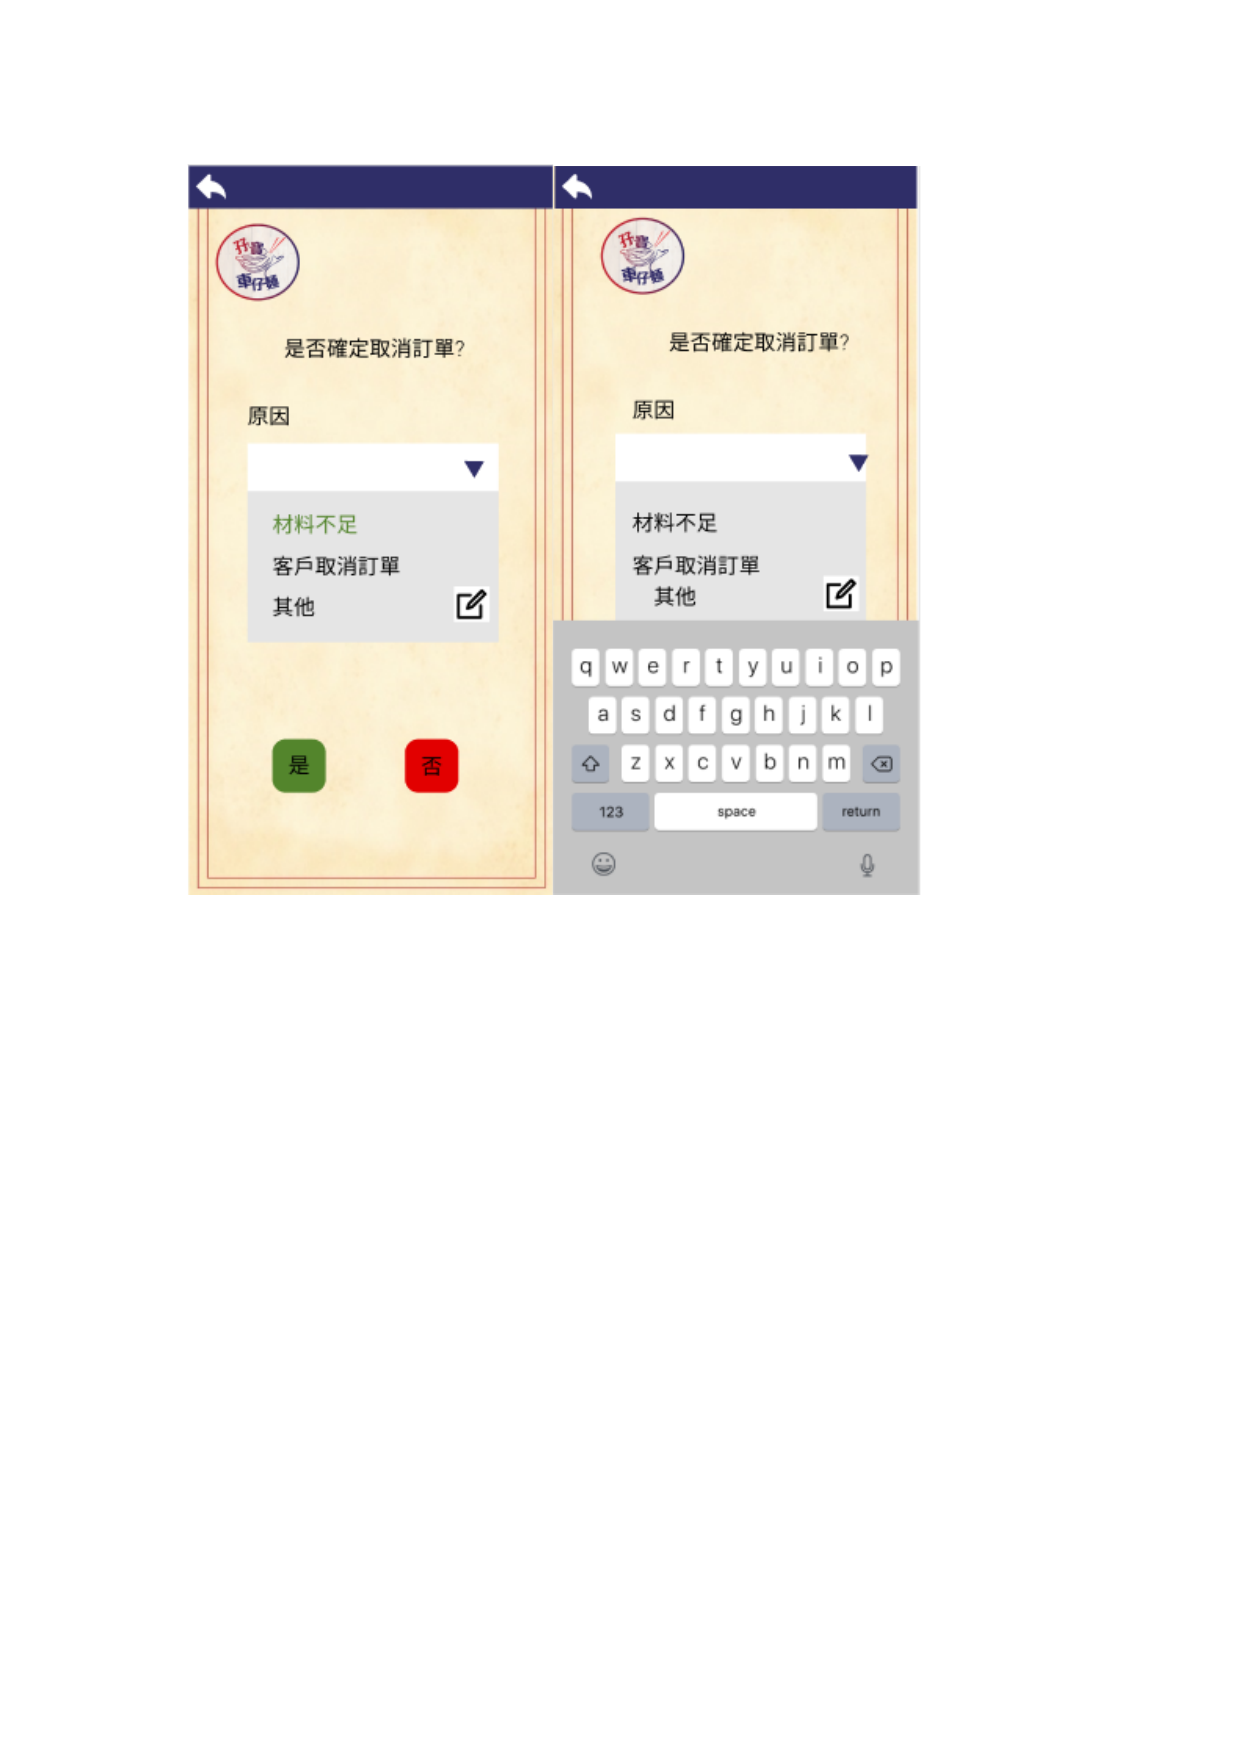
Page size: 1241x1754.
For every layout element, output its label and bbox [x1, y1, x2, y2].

picture [187, 164, 921, 895]
